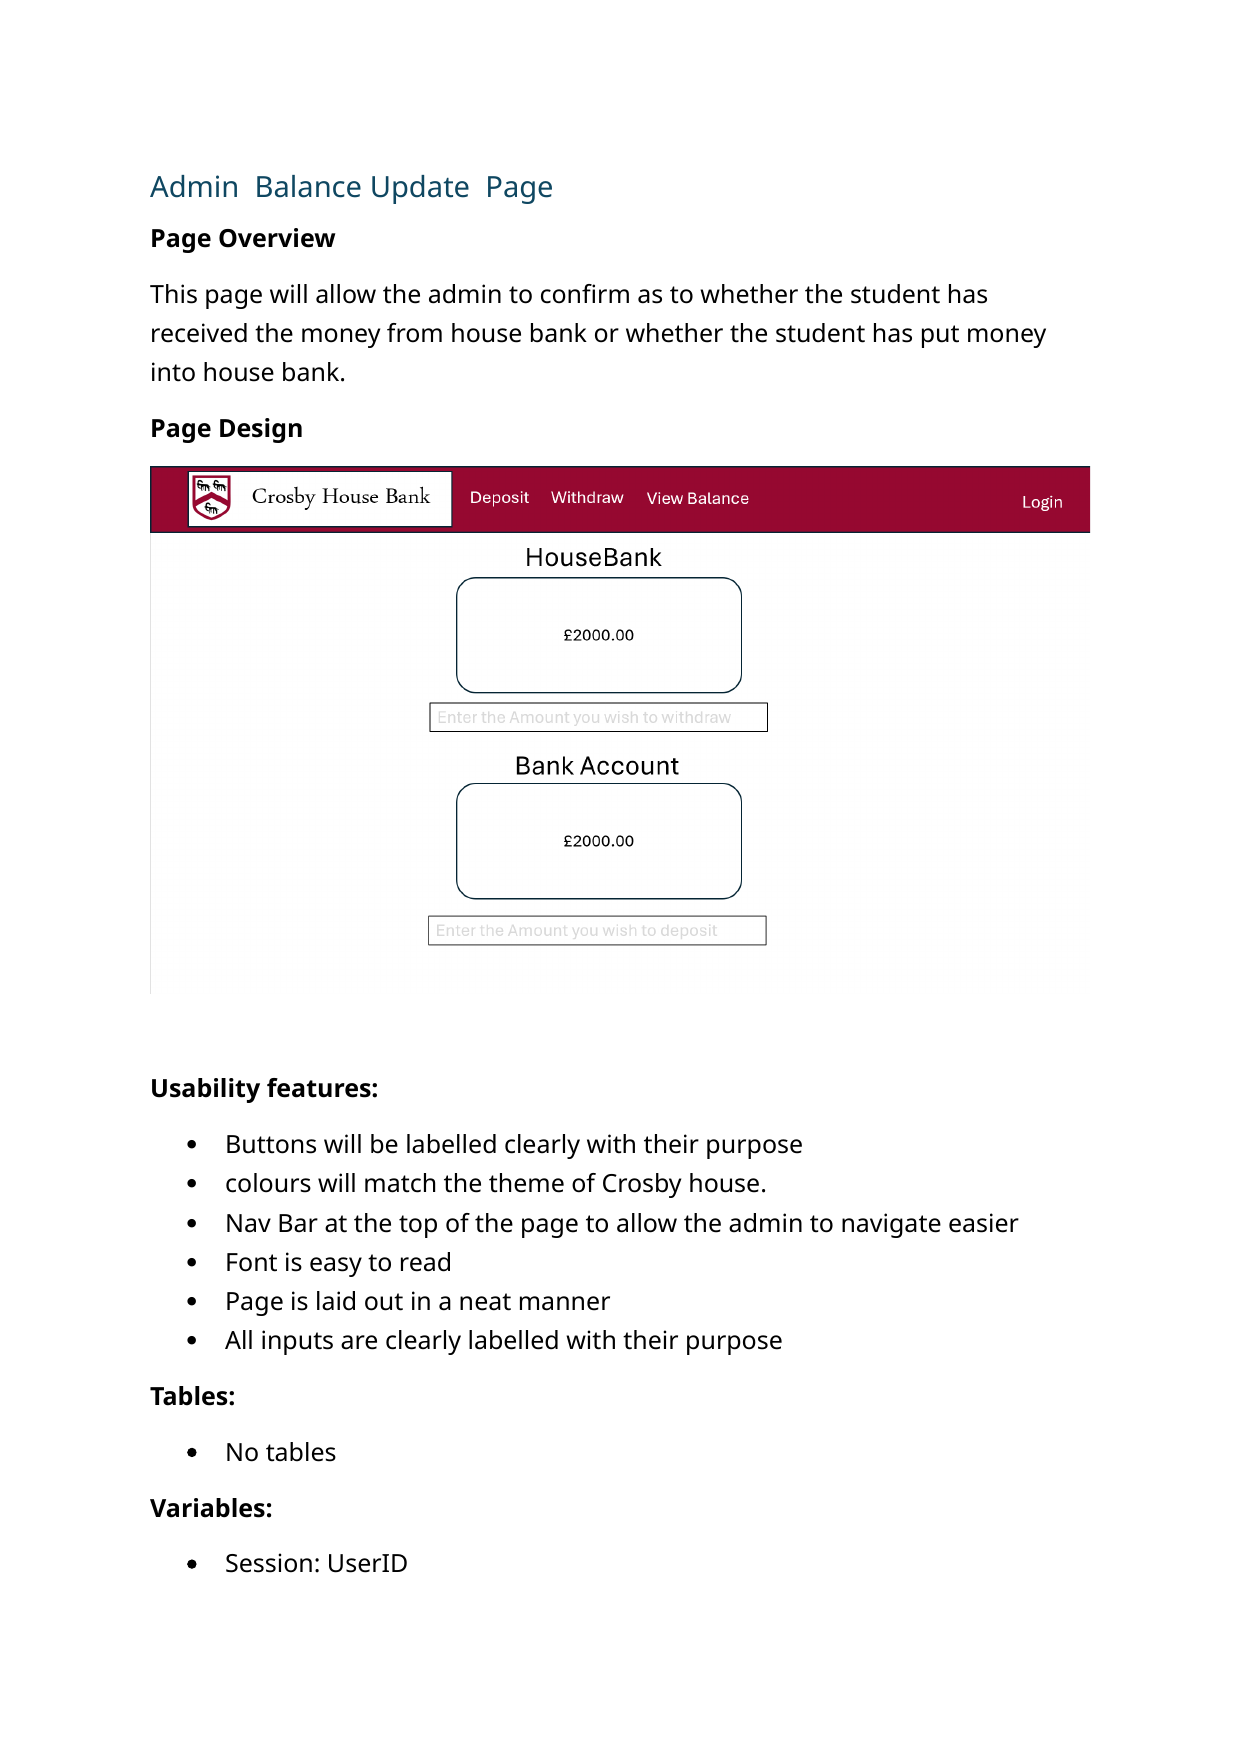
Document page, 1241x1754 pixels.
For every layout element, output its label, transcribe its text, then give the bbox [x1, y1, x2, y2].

list No tables [187, 1434, 1090, 1468]
list colours will match the theme of Crosby house. [187, 1166, 1090, 1200]
list Font is easy to read [187, 1244, 1090, 1278]
list Page is laid out in a neat manner [187, 1283, 1090, 1318]
list Session: UserID [187, 1546, 1090, 1580]
list Nav Bar at the top of the page to allow the admin to navigate easier [187, 1205, 1090, 1239]
list All inputs are clearly labelled with their purpose [187, 1323, 1090, 1357]
text This page will allow the admin to confirm as to whether the student has received the money from house bank or whether the student has put money into house bank. [150, 276, 1090, 389]
list Buttons will be labelled clearly with their purpose [187, 1127, 1090, 1161]
text Usability features: [150, 1071, 1090, 1105]
text Variables: [150, 1490, 1090, 1524]
subtitle Admin Balance Update Page [150, 167, 1090, 206]
text Tables: [150, 1378, 1090, 1413]
text Page Overview [150, 221, 1090, 255]
picture [150, 534, 1091, 994]
picture [152, 468, 1091, 531]
text Page Design [150, 411, 1090, 445]
